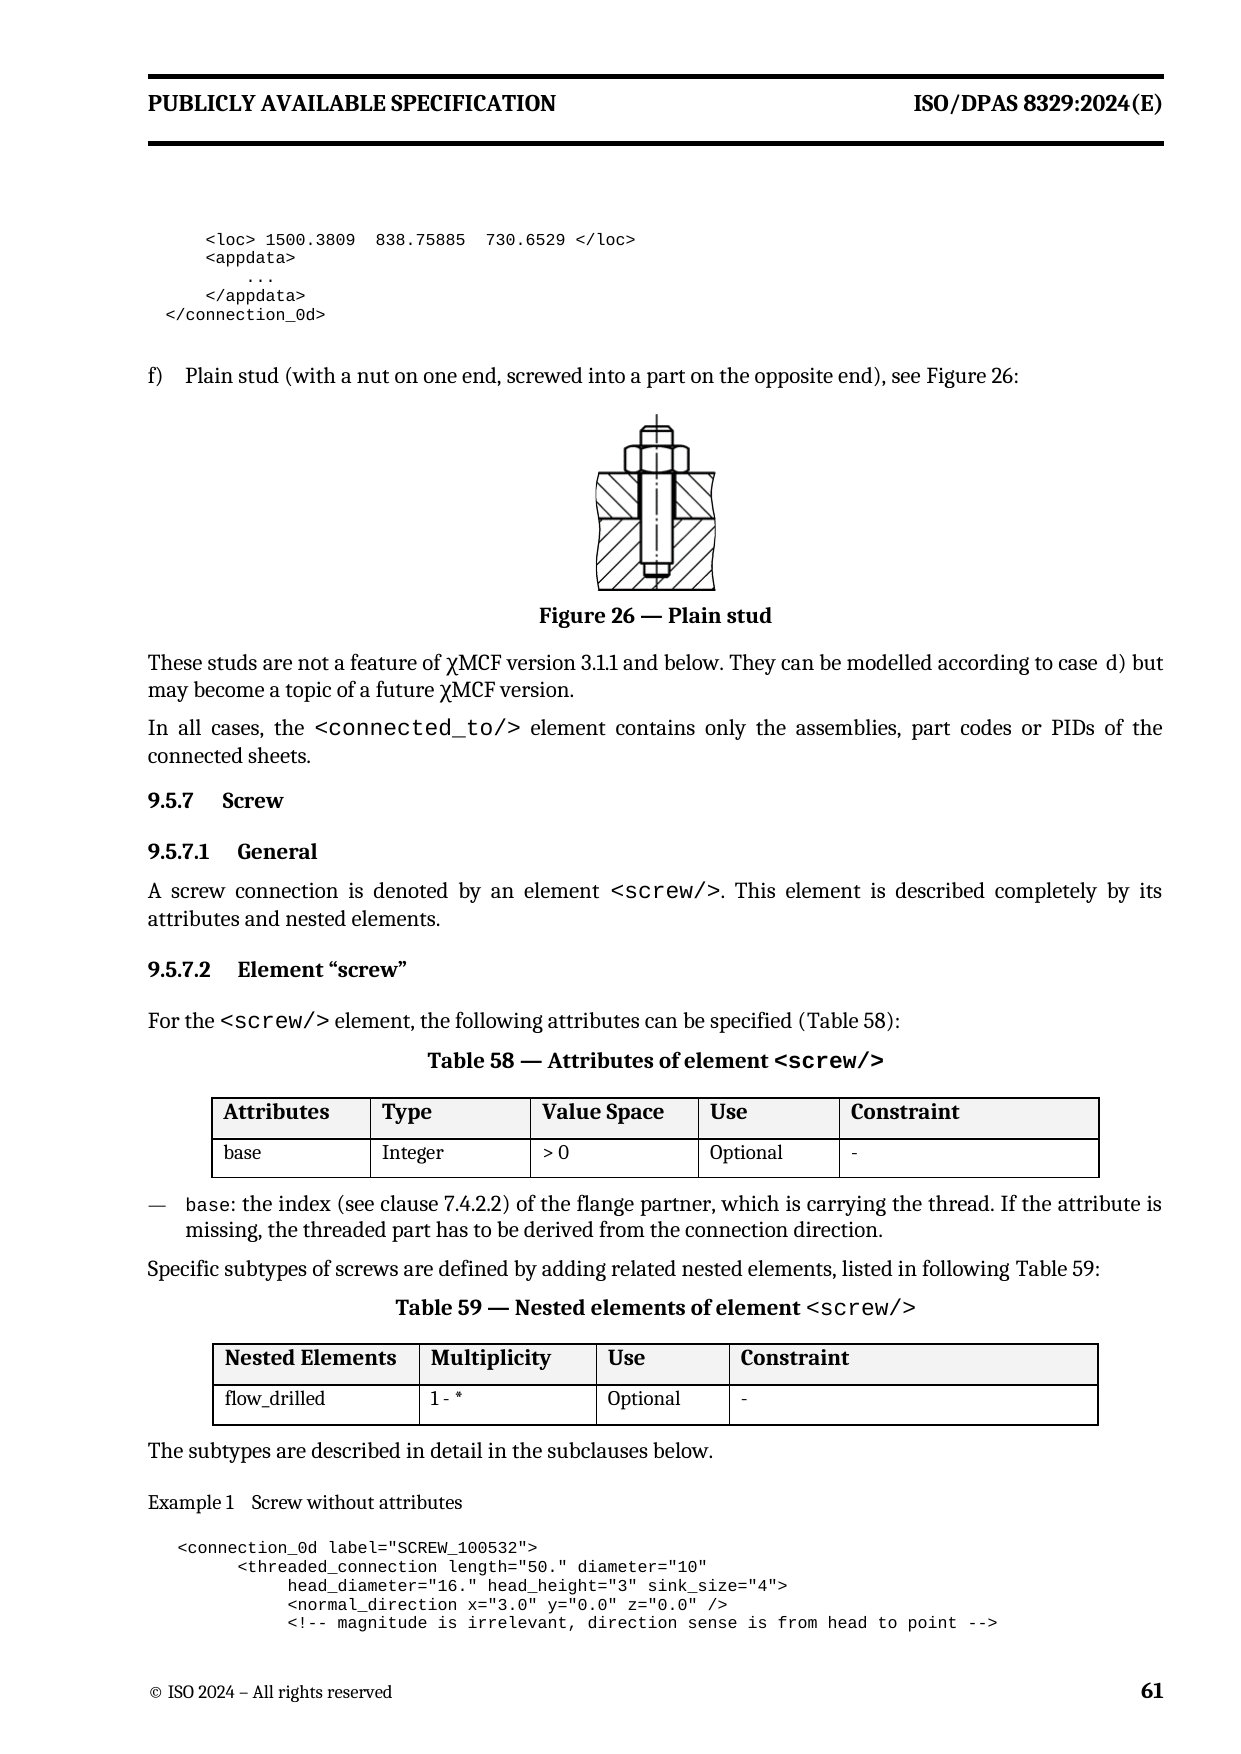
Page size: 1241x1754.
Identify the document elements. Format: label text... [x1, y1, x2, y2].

text For the <screw/> element, the following attributes can be specified (Table 58): [148, 1008, 1163, 1036]
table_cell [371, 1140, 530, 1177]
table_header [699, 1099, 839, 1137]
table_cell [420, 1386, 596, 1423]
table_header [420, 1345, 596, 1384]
text Table 59 — Nested elements of element <screw/> [148, 1295, 1163, 1322]
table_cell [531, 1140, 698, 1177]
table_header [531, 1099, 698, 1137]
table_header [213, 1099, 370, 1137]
text In all cases, the <connected_to/> element contains only the assemblies, part codes or PIDs of the connected sheets. [148, 715, 1163, 769]
picture [595, 414, 716, 591]
subtitle General [148, 839, 1163, 866]
text head_diameter="16." head_height="3" sink_size="4"> [165, 1577, 1146, 1596]
text <loc> 1500.3809 838.75885 730.6529 </loc> [165, 231, 1146, 250]
text </appdata> [165, 288, 1146, 307]
text ... [165, 269, 1146, 288]
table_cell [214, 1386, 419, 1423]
text <appdata> [165, 250, 1146, 269]
text Figure 26 — Plain stud [148, 603, 1163, 629]
text Example 1 Screw without attributes [148, 1489, 1163, 1514]
text <connection_0d label="SCREW_100532"> [165, 1539, 1146, 1558]
text </connection_0d> [165, 307, 1146, 325]
text <threaded_connection length="50." diameter="10" [165, 1558, 1146, 1577]
text These studs are not a feature of χMCF version 3.1.1 and below. They can be modelled according to case d) but may become a topic of a future χMCF version. [148, 650, 1163, 703]
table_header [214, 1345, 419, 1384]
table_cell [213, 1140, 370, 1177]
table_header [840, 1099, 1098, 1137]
list Plain stud (with a nut on one end, screwed into a part on the opposite end), see Figure 26: [148, 363, 1163, 389]
list base: the index (see clause 7.4.2.2) of the flange partner, which is carrying the thread. If the attribute is missing, the threaded part has to be derived from the connection direction. [148, 1191, 1163, 1243]
text The subtypes are described in detail in the subclauses below. [148, 1438, 1163, 1464]
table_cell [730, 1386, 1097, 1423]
text Specific subtypes of screws are defined by adding related nested elements, listed in following Table 59: [148, 1256, 1163, 1282]
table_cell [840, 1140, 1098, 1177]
subtitle Element “screw” [148, 957, 1163, 983]
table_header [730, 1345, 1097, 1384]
text <normal_direction x="3.0" y="0.0" z="0.0" /> [165, 1596, 1146, 1615]
text <!-- magnitude is irrelevant, direction sense is from head to point --> [165, 1615, 1146, 1634]
subtitle Screw [148, 788, 1163, 814]
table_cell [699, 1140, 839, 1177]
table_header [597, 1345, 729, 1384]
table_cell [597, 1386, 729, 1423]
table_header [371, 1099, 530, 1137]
text Table 58 — Attributes of element <screw/> [148, 1048, 1163, 1076]
text A screw connection is denoted by an element <screw/>. This element is described completely by its attributes and nested elements. [148, 878, 1163, 932]
